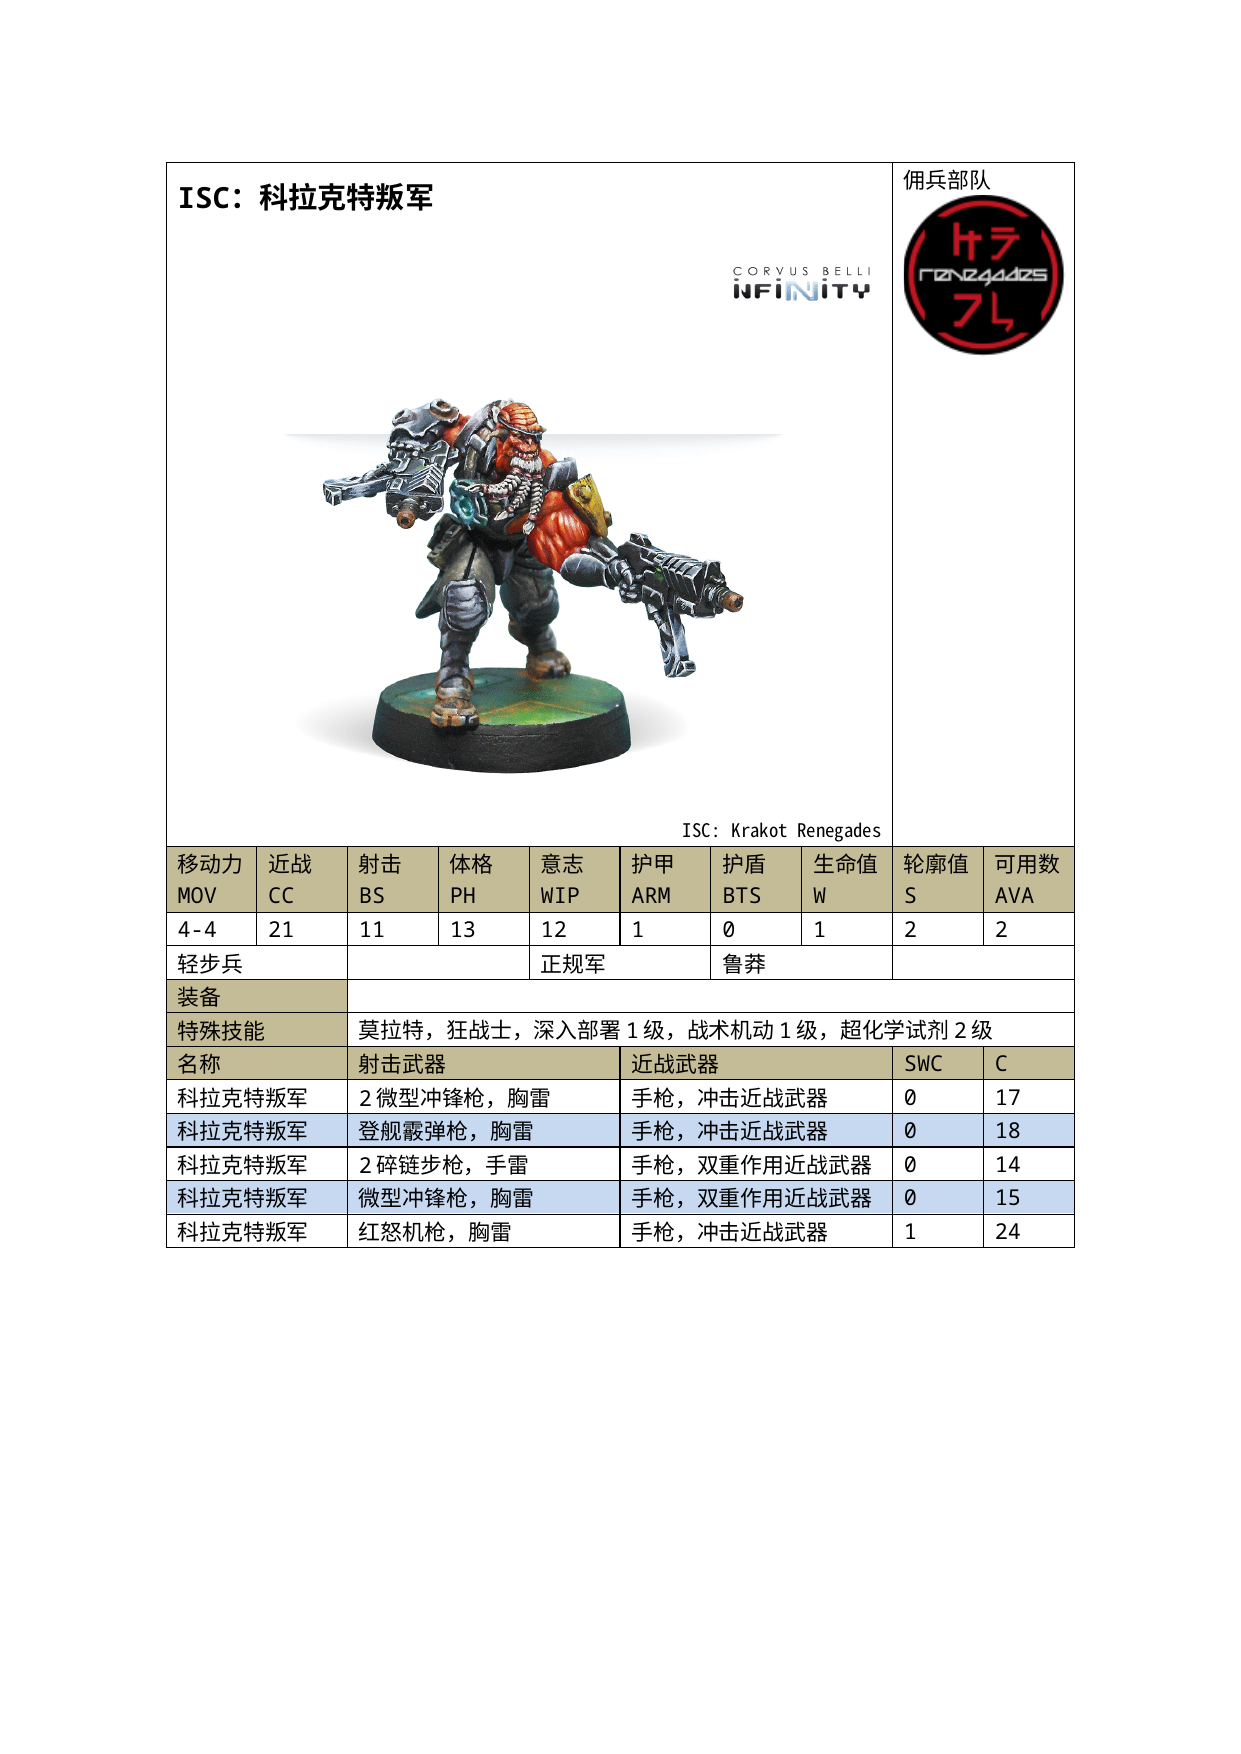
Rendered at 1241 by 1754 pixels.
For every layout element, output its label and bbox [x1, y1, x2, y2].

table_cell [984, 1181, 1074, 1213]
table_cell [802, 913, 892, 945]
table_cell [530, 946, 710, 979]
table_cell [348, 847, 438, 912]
picture [177, 260, 889, 794]
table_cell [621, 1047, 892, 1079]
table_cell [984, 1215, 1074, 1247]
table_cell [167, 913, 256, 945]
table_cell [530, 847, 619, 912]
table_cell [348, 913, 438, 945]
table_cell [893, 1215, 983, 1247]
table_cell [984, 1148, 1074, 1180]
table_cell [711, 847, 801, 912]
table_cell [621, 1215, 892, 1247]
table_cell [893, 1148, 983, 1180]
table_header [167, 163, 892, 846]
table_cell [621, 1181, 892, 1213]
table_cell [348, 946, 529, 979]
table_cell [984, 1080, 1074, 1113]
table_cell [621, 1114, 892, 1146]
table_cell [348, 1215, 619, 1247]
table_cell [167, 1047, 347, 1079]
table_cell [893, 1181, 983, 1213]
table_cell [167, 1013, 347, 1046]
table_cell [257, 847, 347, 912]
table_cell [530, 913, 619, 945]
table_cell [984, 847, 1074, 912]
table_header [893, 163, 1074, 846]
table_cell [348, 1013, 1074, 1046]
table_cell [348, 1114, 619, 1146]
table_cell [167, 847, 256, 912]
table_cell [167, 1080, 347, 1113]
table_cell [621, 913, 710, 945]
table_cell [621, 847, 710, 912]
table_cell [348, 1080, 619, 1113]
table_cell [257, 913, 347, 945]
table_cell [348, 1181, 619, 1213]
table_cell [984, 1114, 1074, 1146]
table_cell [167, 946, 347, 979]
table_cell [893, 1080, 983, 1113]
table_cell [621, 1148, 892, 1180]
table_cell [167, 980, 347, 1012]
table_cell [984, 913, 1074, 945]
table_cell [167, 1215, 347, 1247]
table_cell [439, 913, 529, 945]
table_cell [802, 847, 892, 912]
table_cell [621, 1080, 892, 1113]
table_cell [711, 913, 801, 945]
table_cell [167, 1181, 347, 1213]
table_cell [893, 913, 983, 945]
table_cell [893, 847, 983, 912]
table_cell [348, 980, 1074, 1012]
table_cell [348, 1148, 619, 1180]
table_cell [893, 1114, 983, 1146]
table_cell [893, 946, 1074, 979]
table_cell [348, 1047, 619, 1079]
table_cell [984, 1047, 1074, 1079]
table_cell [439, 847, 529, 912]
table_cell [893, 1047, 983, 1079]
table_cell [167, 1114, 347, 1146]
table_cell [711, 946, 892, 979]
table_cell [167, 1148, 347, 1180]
picture [903, 195, 1067, 358]
